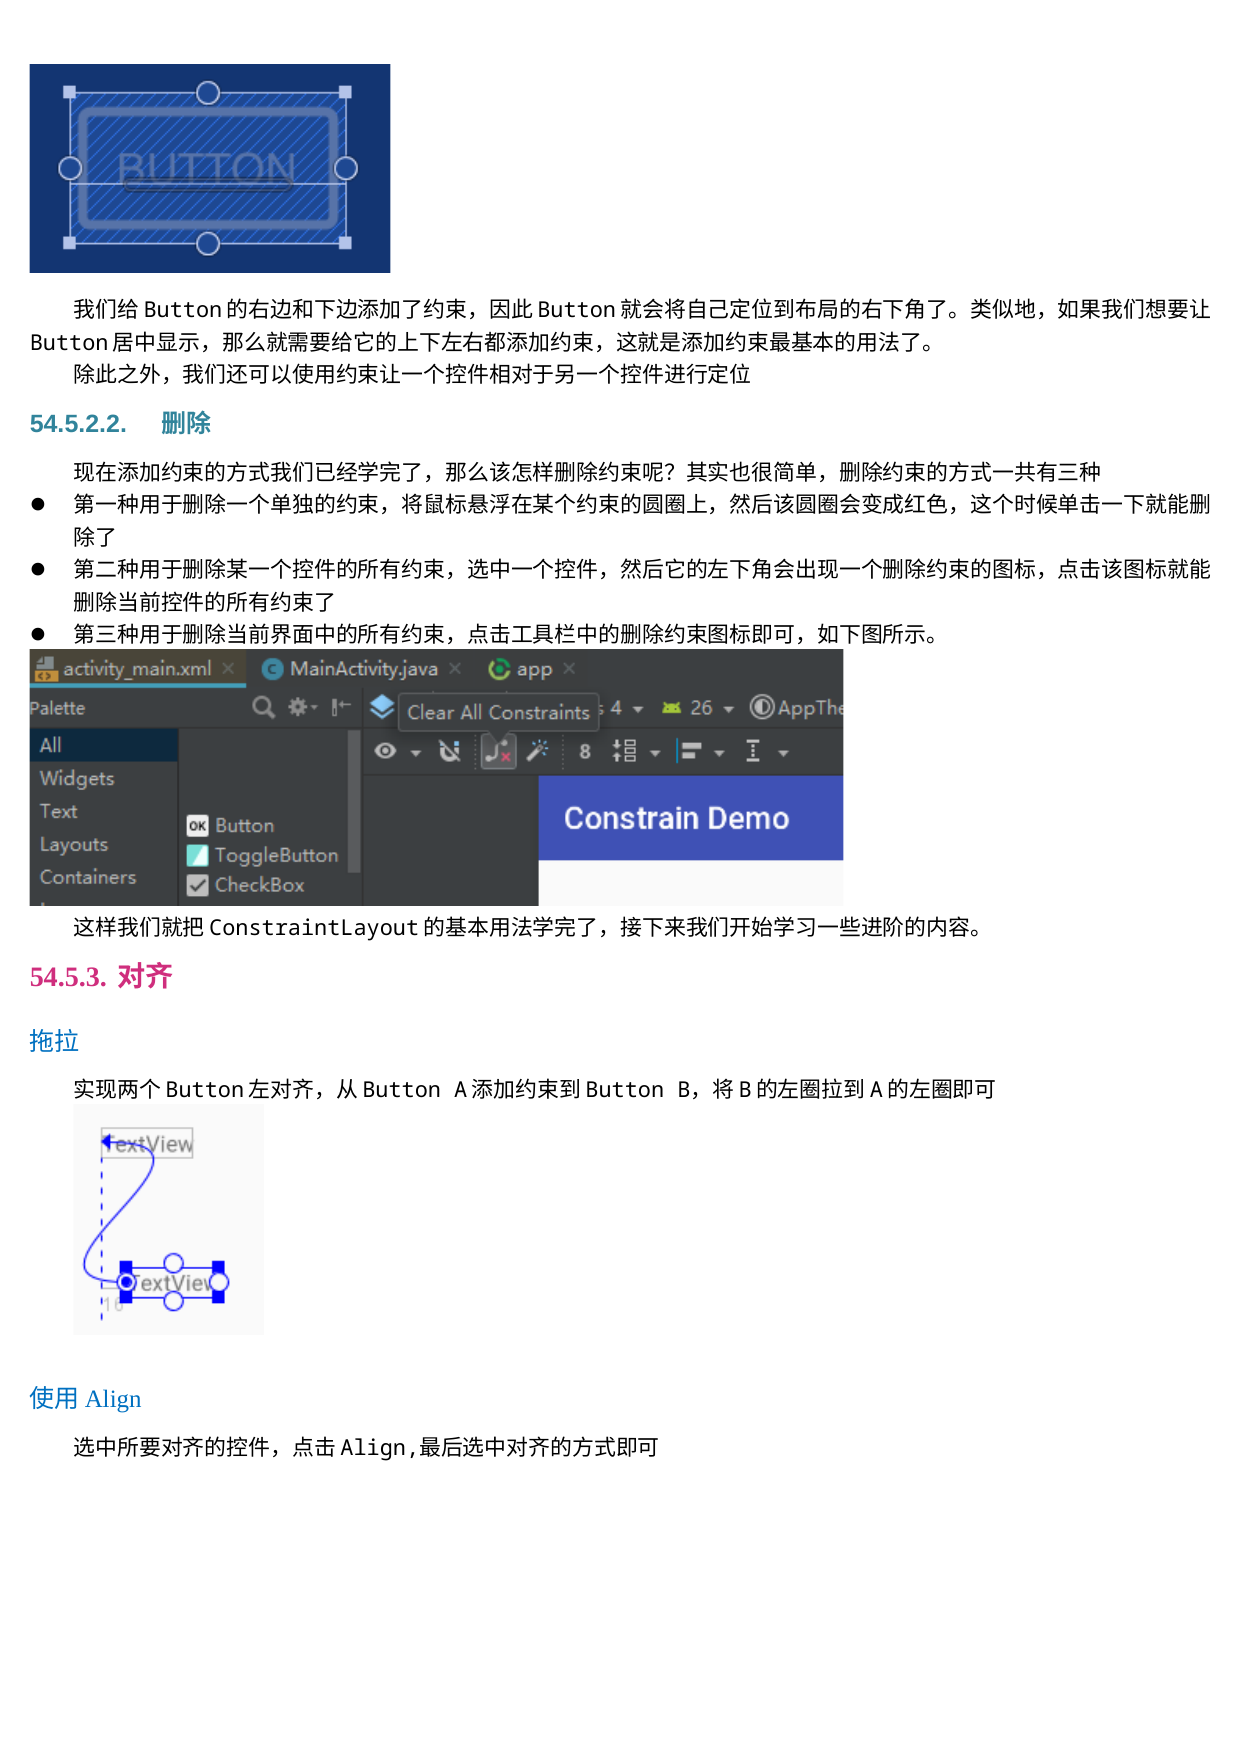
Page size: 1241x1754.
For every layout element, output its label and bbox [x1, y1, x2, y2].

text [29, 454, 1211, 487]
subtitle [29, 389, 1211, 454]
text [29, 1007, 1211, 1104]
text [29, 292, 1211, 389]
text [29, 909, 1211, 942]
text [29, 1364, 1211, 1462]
picture [73, 1104, 264, 1335]
picture [29, 64, 391, 273]
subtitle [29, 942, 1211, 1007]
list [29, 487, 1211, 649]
picture [29, 649, 844, 906]
